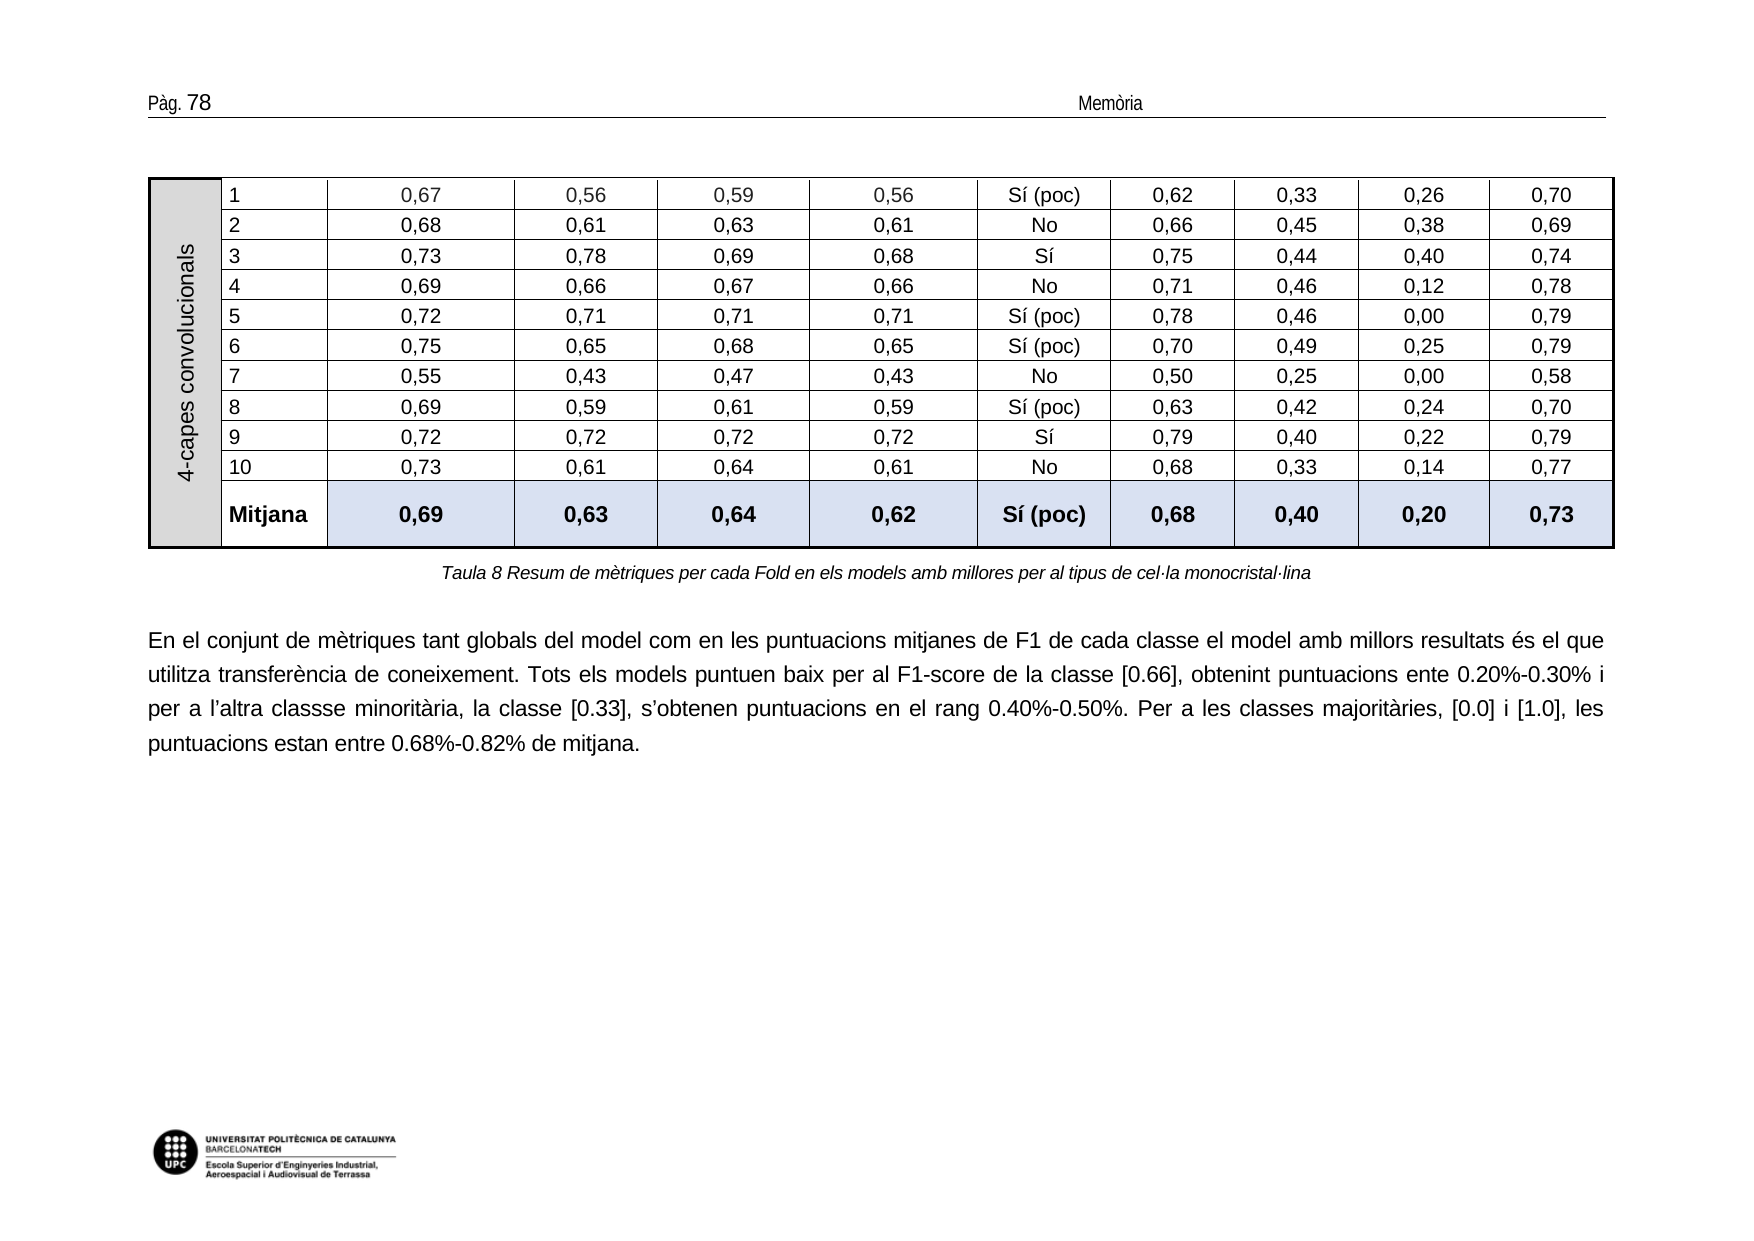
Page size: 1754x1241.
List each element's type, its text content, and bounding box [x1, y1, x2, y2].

table_cell 0,78 [1490, 270, 1612, 299]
table_cell 0,12 [1359, 270, 1489, 299]
table_cell 0,61 [515, 451, 657, 480]
table_cell 0,25 [1359, 330, 1489, 359]
table_cell 0,70 [1111, 330, 1234, 359]
table_cell 0,66 [1111, 210, 1234, 239]
table_cell 0,40 [1235, 481, 1358, 546]
table_cell 0,00 [1359, 300, 1489, 329]
table_cell 0,46 [1235, 300, 1358, 329]
table_cell 0,78 [515, 240, 657, 269]
table_cell 0,45 [1235, 210, 1358, 239]
table_cell 0,59 [810, 391, 977, 420]
table_cell 4-capes convolucionals [151, 180, 221, 546]
table_cell 0,68 [1111, 481, 1234, 546]
table_cell 8 [222, 391, 327, 420]
table_cell 10 [222, 451, 327, 480]
table_cell 0,65 [810, 330, 977, 359]
table_cell 0,43 [515, 361, 657, 390]
table_cell 0,71 [1111, 270, 1234, 299]
table_cell 0,61 [658, 391, 809, 420]
table_cell Sí [978, 421, 1110, 450]
text En el conjunt de mètriques tant globals del model com en les puntuacions mitjanes de F1 de cada classe el model amb millors resultats és el que utilitza transferència de coneixement. Tots els models puntuen baix per al F1-score de la classe [0.66], obtenint puntuacions ente 0.20%-0.30% i per a l’altra classse minoritària, la classe [0.33], s’obtenen puntuacions en el rang 0.40%-0.50%. Per a les classes majoritàries, [0.0] i [1.0], les puntuacions estan entre 0.68%-0.82% de mitjana. [148, 627, 1606, 756]
table_cell 1 [222, 178, 327, 208]
table_cell 5 [222, 300, 327, 329]
table_cell 0,68 [1111, 451, 1234, 480]
table_cell 0,71 [658, 300, 809, 329]
table_cell 0,75 [328, 330, 514, 359]
table_cell 0,66 [515, 270, 657, 299]
table_cell 0,62 [1111, 178, 1235, 208]
table_cell 0,40 [1235, 421, 1358, 450]
table_cell 0,43 [810, 361, 977, 390]
table_cell 0,42 [1235, 391, 1358, 420]
table_cell 0,69 [1490, 210, 1612, 239]
table_cell Sí (poc) [978, 178, 1111, 208]
table_cell 0,24 [1359, 391, 1489, 420]
table_cell 0,26 [1359, 178, 1489, 208]
table_cell No [978, 270, 1110, 299]
table_cell 0,47 [658, 361, 809, 390]
table_cell 0,65 [515, 330, 657, 359]
table_cell 0,75 [1111, 240, 1234, 269]
table_cell 0,67 [658, 270, 809, 299]
table_cell No [978, 451, 1110, 480]
table_cell 0,73 [328, 451, 514, 480]
table_cell 0,49 [1235, 330, 1358, 359]
table_cell 0,46 [1235, 270, 1358, 299]
table_cell 0,67 [328, 178, 514, 208]
table_cell 0,63 [515, 481, 657, 546]
table_cell 0,79 [1490, 421, 1612, 450]
table_cell 2 [222, 210, 327, 239]
table_cell 0,79 [1111, 421, 1234, 450]
table_cell 0,56 [809, 178, 978, 208]
table_cell 0,69 [328, 270, 514, 299]
table_cell 0,69 [328, 481, 514, 546]
table_cell No [978, 210, 1110, 239]
table_cell No [978, 361, 1110, 390]
table_cell 0,33 [1235, 178, 1359, 208]
table_cell 0,64 [658, 481, 809, 546]
table_cell 0,69 [328, 391, 514, 420]
table_cell 0,25 [1235, 361, 1358, 390]
table_cell 0,59 [658, 178, 809, 208]
table_cell 0,79 [1490, 300, 1612, 329]
table_cell 0,62 [810, 481, 977, 546]
table_cell 0,44 [1235, 240, 1358, 269]
table_cell 9 [222, 421, 327, 450]
table_cell 0,33 [1235, 451, 1358, 480]
table_cell 0,14 [1359, 451, 1489, 480]
table_cell 0,70 [1490, 391, 1612, 420]
table_cell 3 [222, 240, 327, 269]
table_cell Sí (poc) [978, 300, 1110, 329]
table_cell Sí [978, 240, 1110, 269]
table_cell 0,77 [1490, 451, 1612, 480]
table_cell 0,73 [328, 240, 514, 269]
table_cell 0,61 [515, 210, 657, 239]
table_cell 0,78 [1111, 300, 1234, 329]
table_cell 7 [222, 361, 327, 390]
picture [147, 1120, 403, 1189]
table_cell 0,38 [1359, 210, 1489, 239]
table_cell 0,50 [1111, 361, 1234, 390]
table_cell Sí (poc) [978, 391, 1110, 420]
table_cell 0,59 [515, 391, 657, 420]
table_cell 4 [222, 270, 327, 299]
table_cell 0,55 [328, 361, 514, 390]
table_cell 0,61 [810, 451, 977, 480]
table_cell 0,71 [515, 300, 657, 329]
table_cell 0,74 [1490, 240, 1612, 269]
table_cell 0,68 [328, 210, 514, 239]
table_cell 0,22 [1359, 421, 1489, 450]
table_cell 0,79 [1490, 330, 1612, 359]
table_cell 0,71 [810, 300, 977, 329]
table_cell 0,00 [1359, 361, 1489, 390]
text Taula 8 Resum de mètriques per cada Fold en els models amb millores per al tipus de cel·la monocristal·lina [148, 561, 1606, 583]
table_cell 0,20 [1359, 481, 1489, 546]
table_cell Sí (poc) [978, 481, 1110, 546]
table_cell 0,72 [515, 421, 657, 450]
table_cell 0,72 [810, 421, 977, 450]
table_cell 0,68 [658, 330, 809, 359]
table_cell 6 [222, 330, 327, 359]
table_cell 0,66 [810, 270, 977, 299]
table_cell 0,72 [658, 421, 809, 450]
table_cell 0,63 [1111, 391, 1234, 420]
table_cell 0,64 [658, 451, 809, 480]
table_cell 0,40 [1359, 240, 1489, 269]
table_cell Sí (poc) [978, 330, 1110, 359]
table_cell 0,68 [810, 240, 977, 269]
table_cell 0,63 [658, 210, 809, 239]
table_cell 0,69 [658, 240, 809, 269]
table_cell 0,73 [1490, 481, 1612, 546]
table_cell 0,61 [810, 210, 977, 239]
table_cell 0,70 [1489, 178, 1612, 208]
table_cell 0,56 [514, 178, 657, 208]
table_cell 0,58 [1490, 361, 1612, 390]
table_cell 0,72 [328, 300, 514, 329]
table_cell Mitjana [222, 481, 327, 546]
table_cell 0,72 [328, 421, 514, 450]
